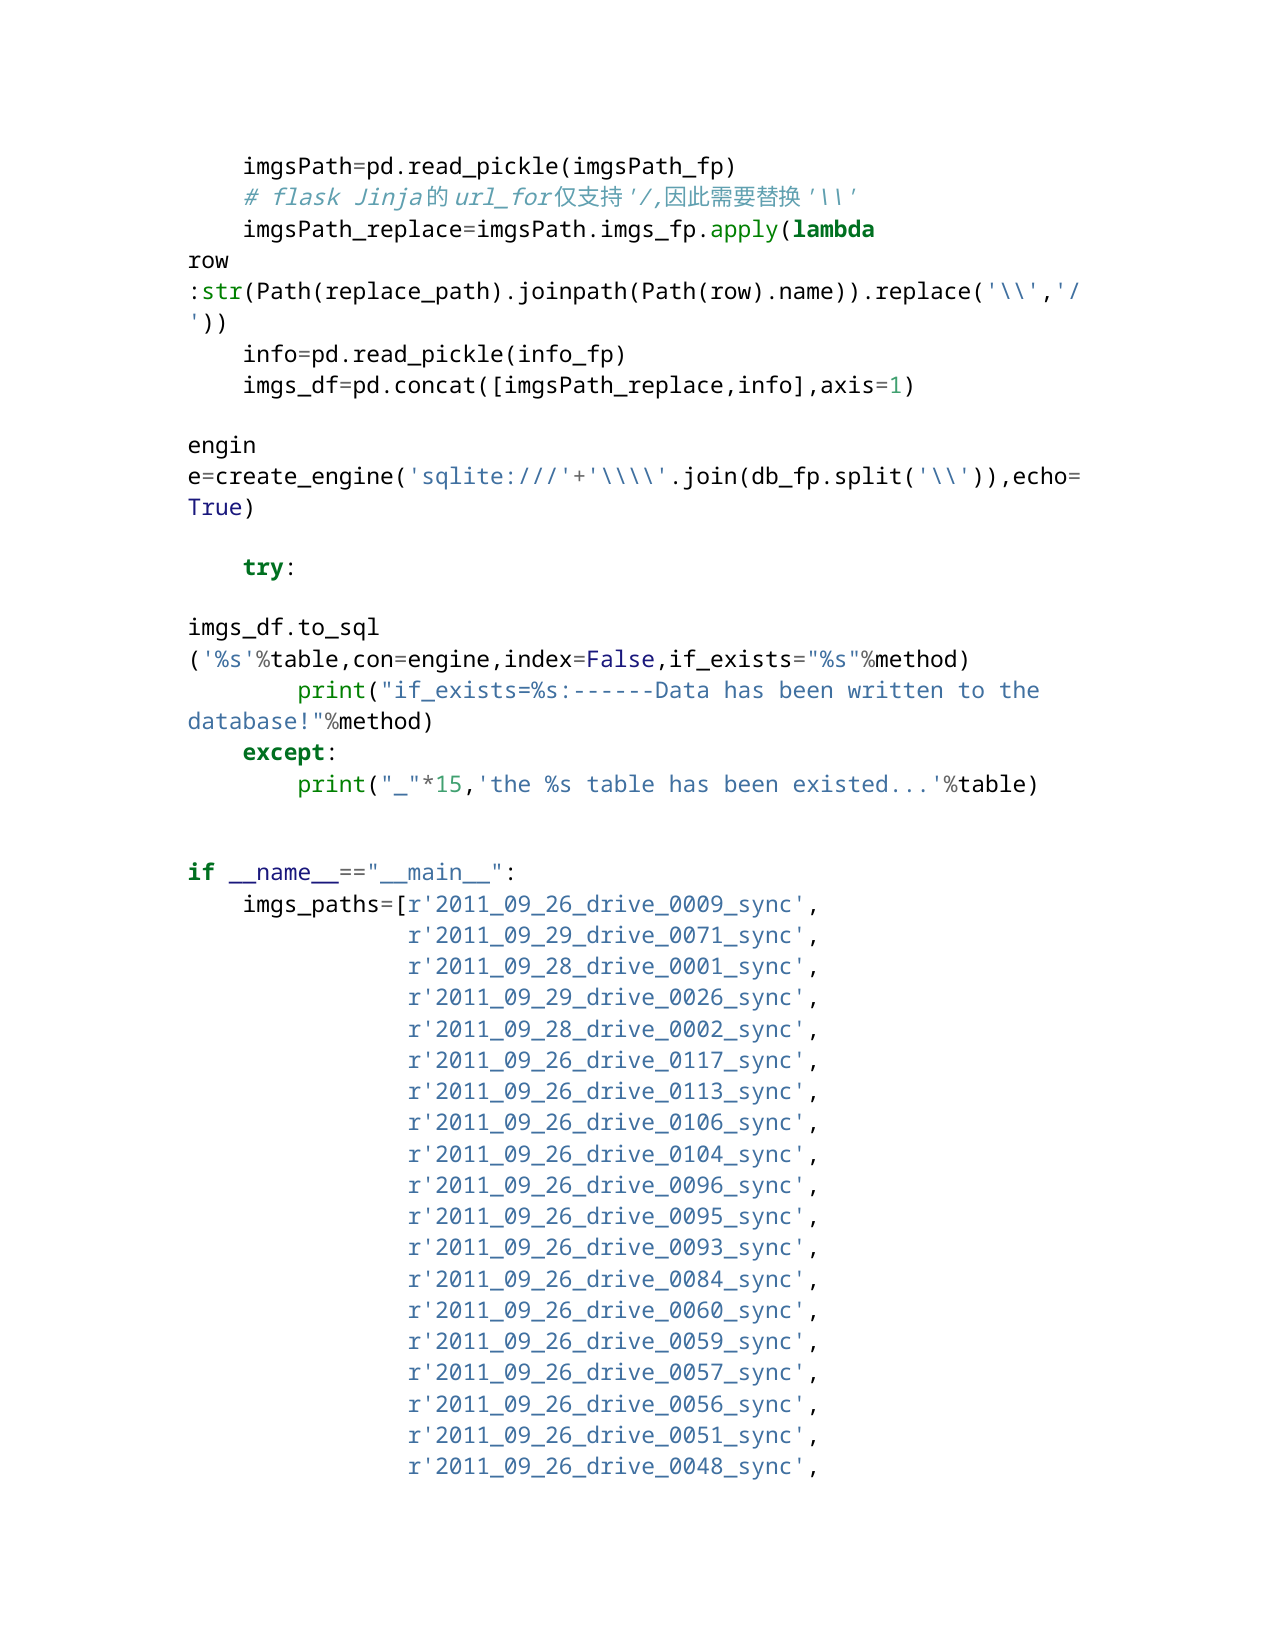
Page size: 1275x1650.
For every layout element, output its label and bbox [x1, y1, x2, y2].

text [187, 150, 1087, 1481]
